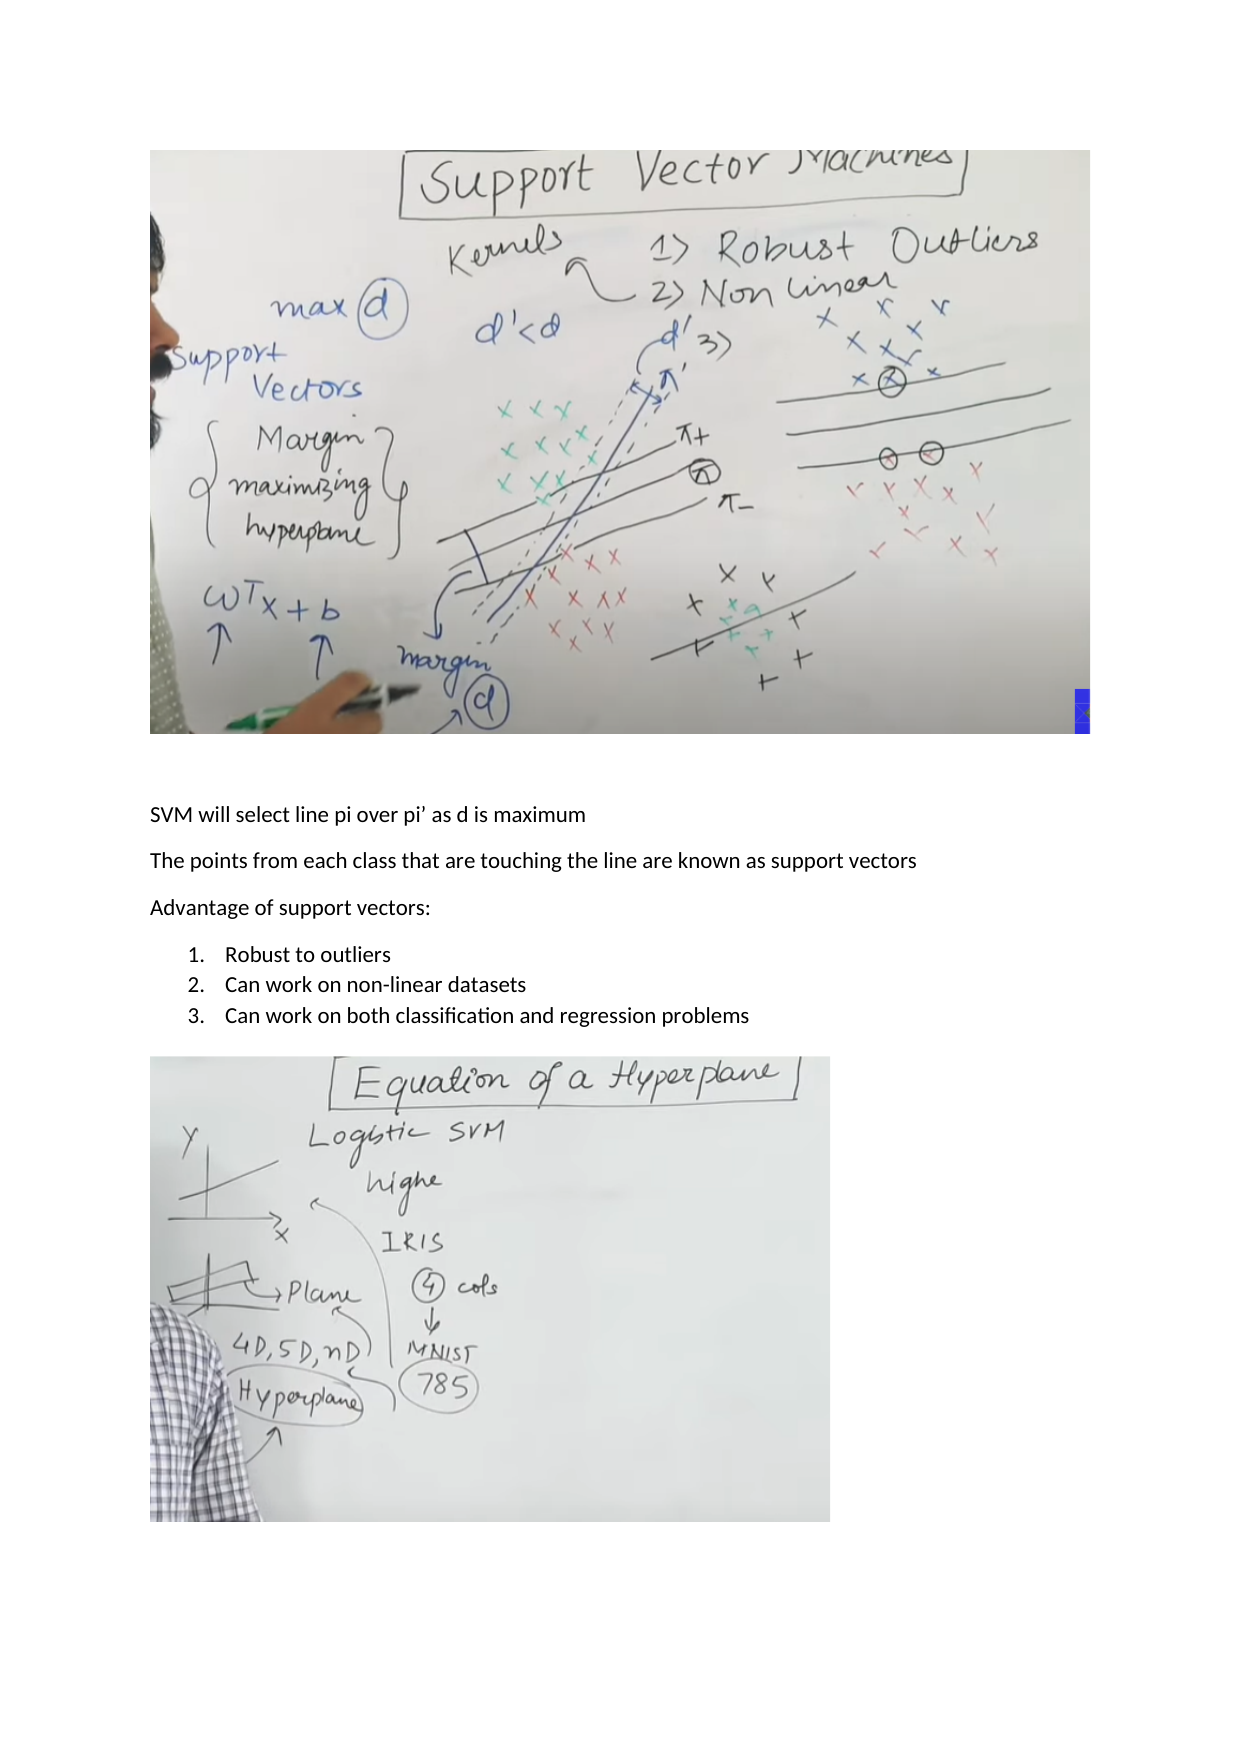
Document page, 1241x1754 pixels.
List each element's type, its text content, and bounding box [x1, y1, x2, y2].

list Can work on non-linear datasets [187, 971, 1090, 999]
text SVM will select line pi over pi’ as d is maximum [150, 800, 1090, 828]
picture [150, 150, 1091, 734]
text Advantage of support vectors: [150, 893, 1090, 922]
list Can work on both classification and regression problems [187, 1001, 1090, 1029]
list Robust to outliers [187, 940, 1090, 968]
text The points from each class that are touching the line are known as support vectors [150, 847, 1090, 875]
picture [150, 1047, 831, 1522]
